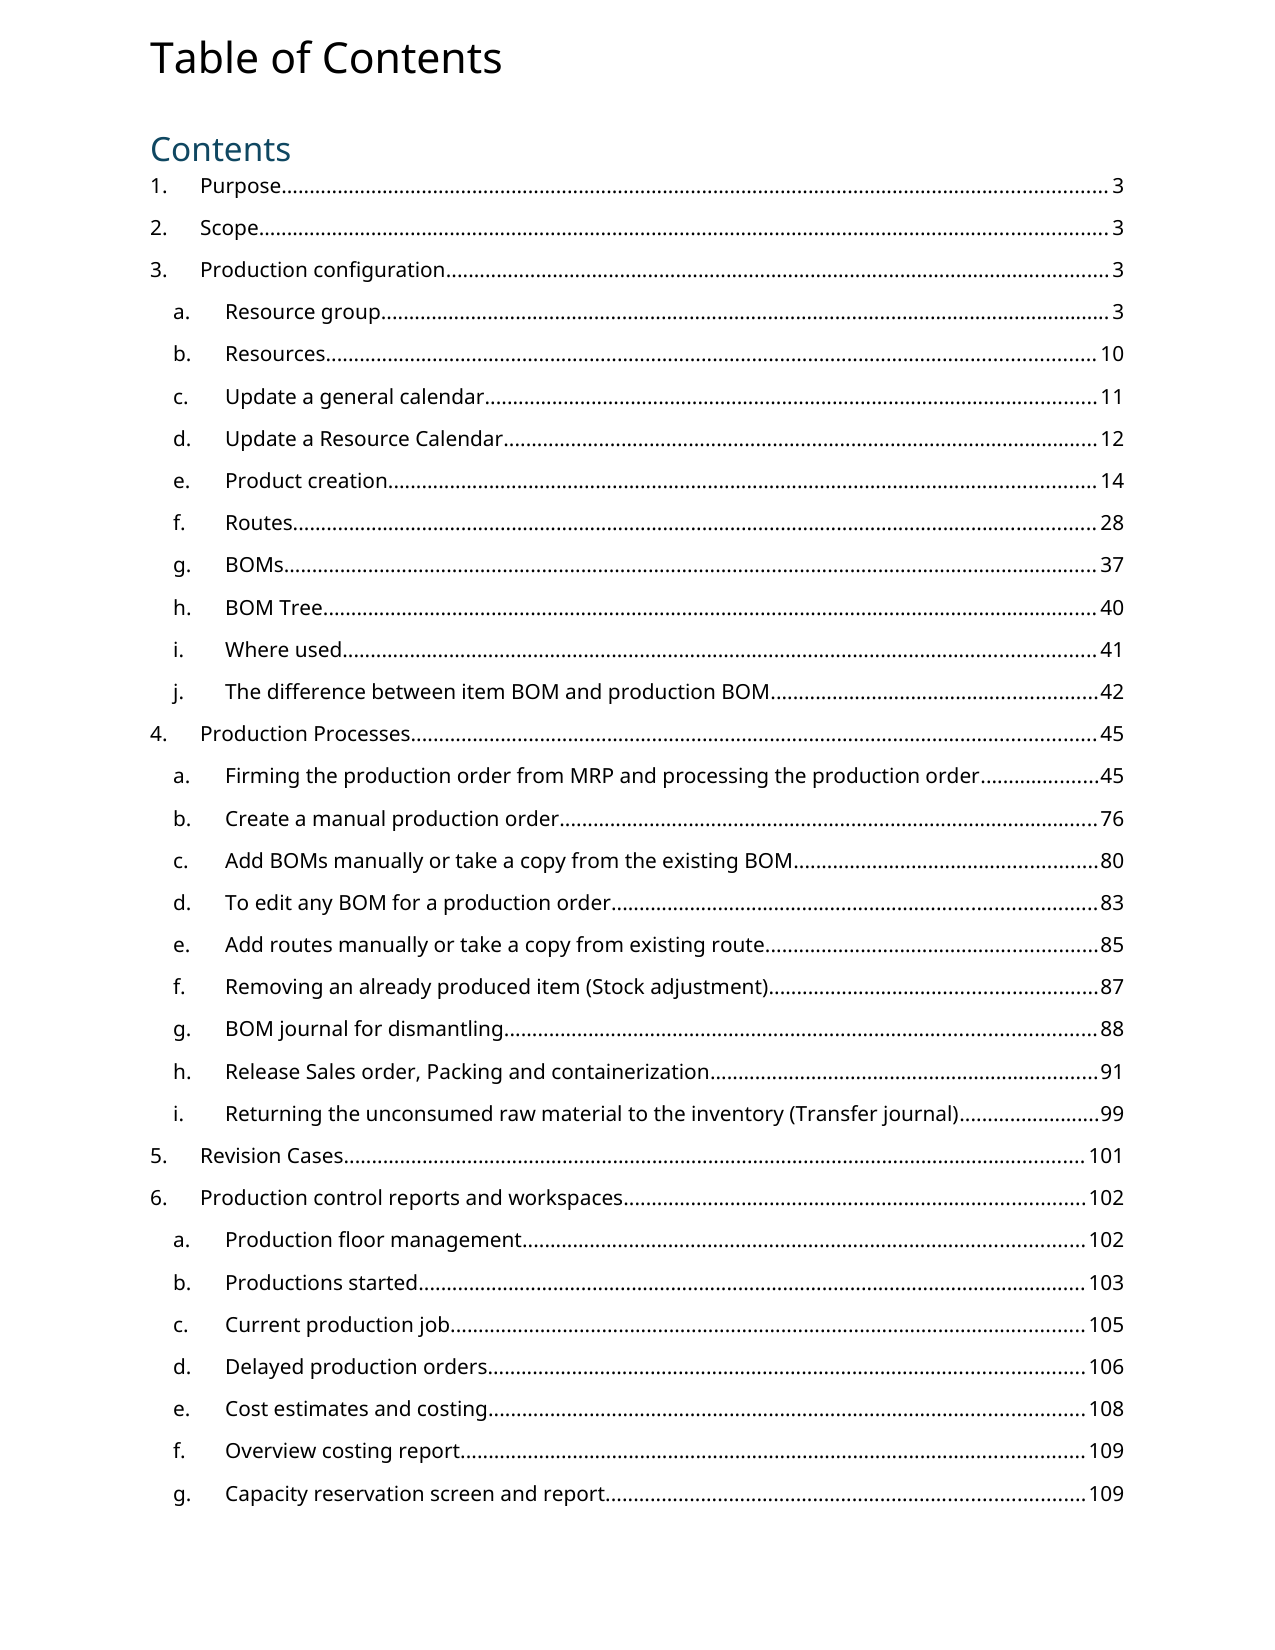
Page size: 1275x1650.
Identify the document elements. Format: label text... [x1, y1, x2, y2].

text Table of Contents [150, 28, 1125, 86]
